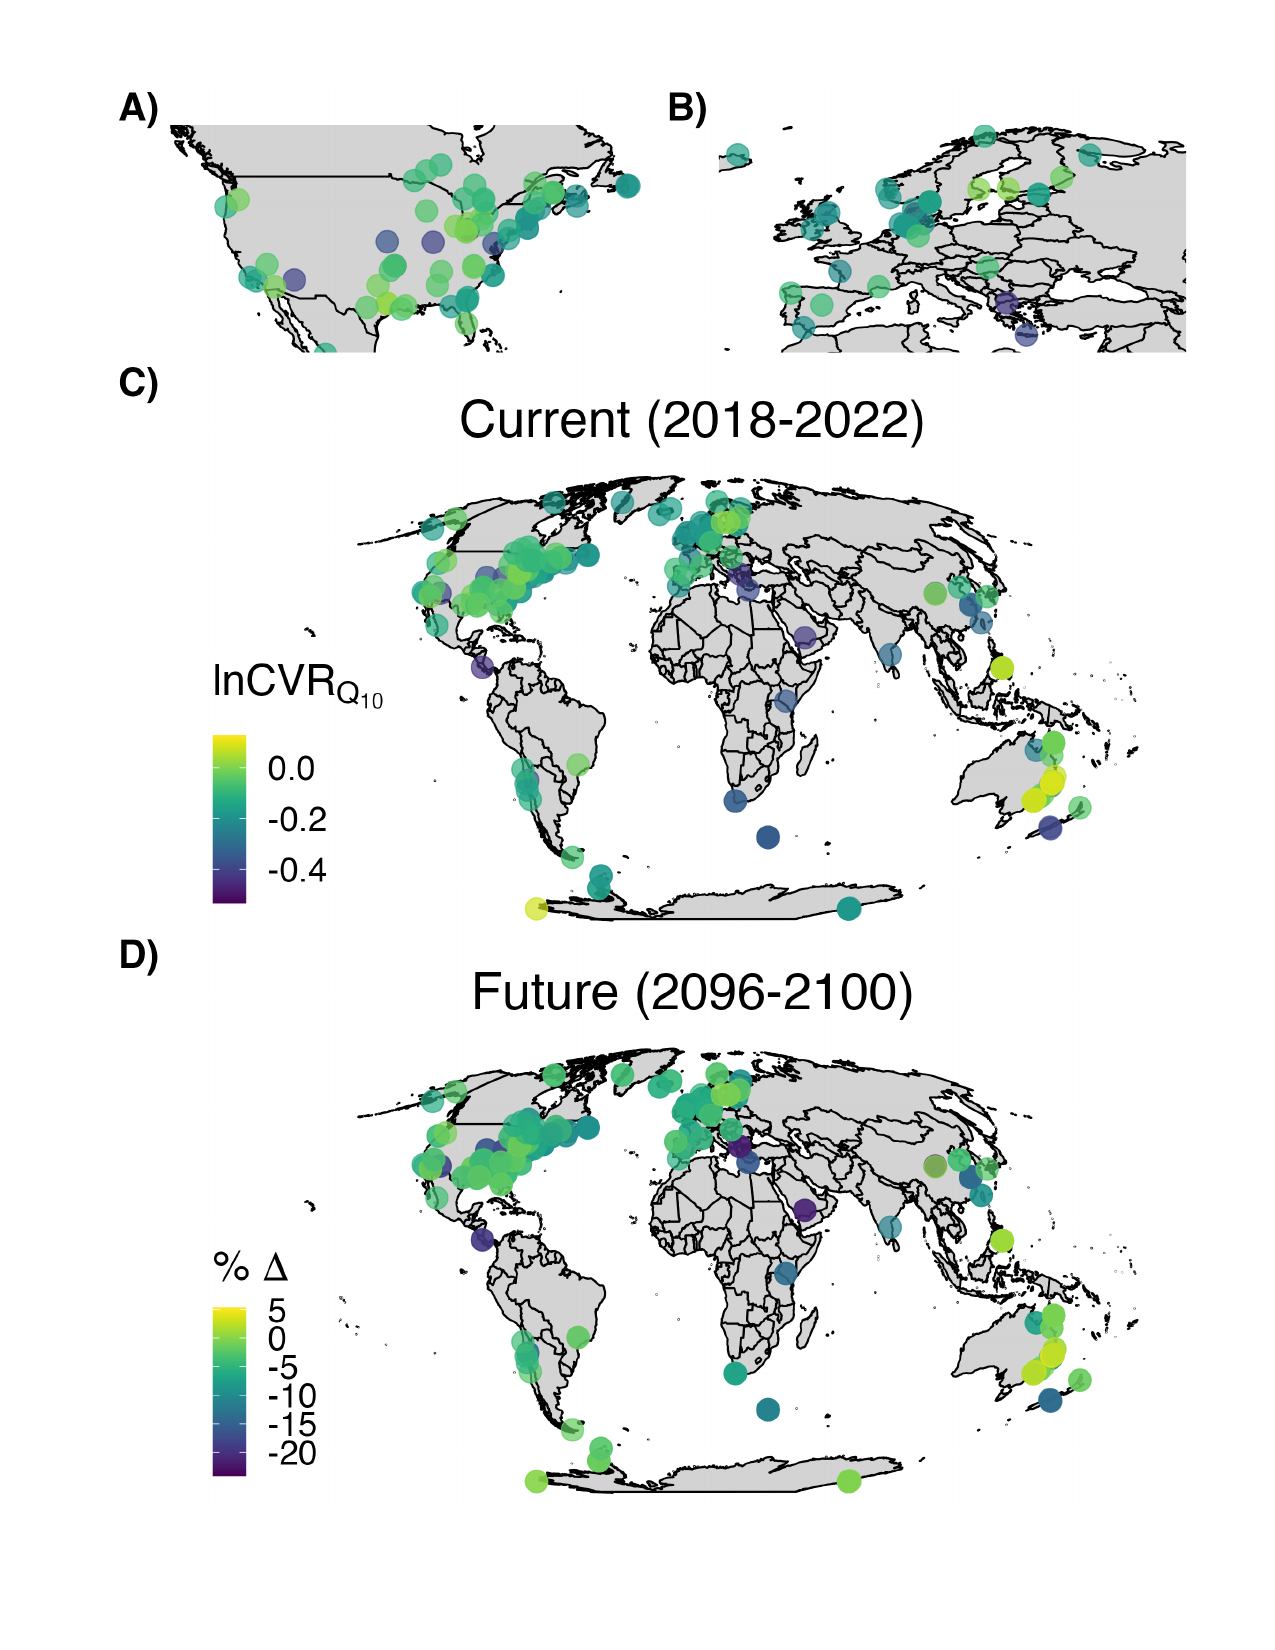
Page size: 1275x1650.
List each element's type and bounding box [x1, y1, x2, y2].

table_header [89, 89, 1186, 1528]
picture [118, 88, 1187, 1508]
